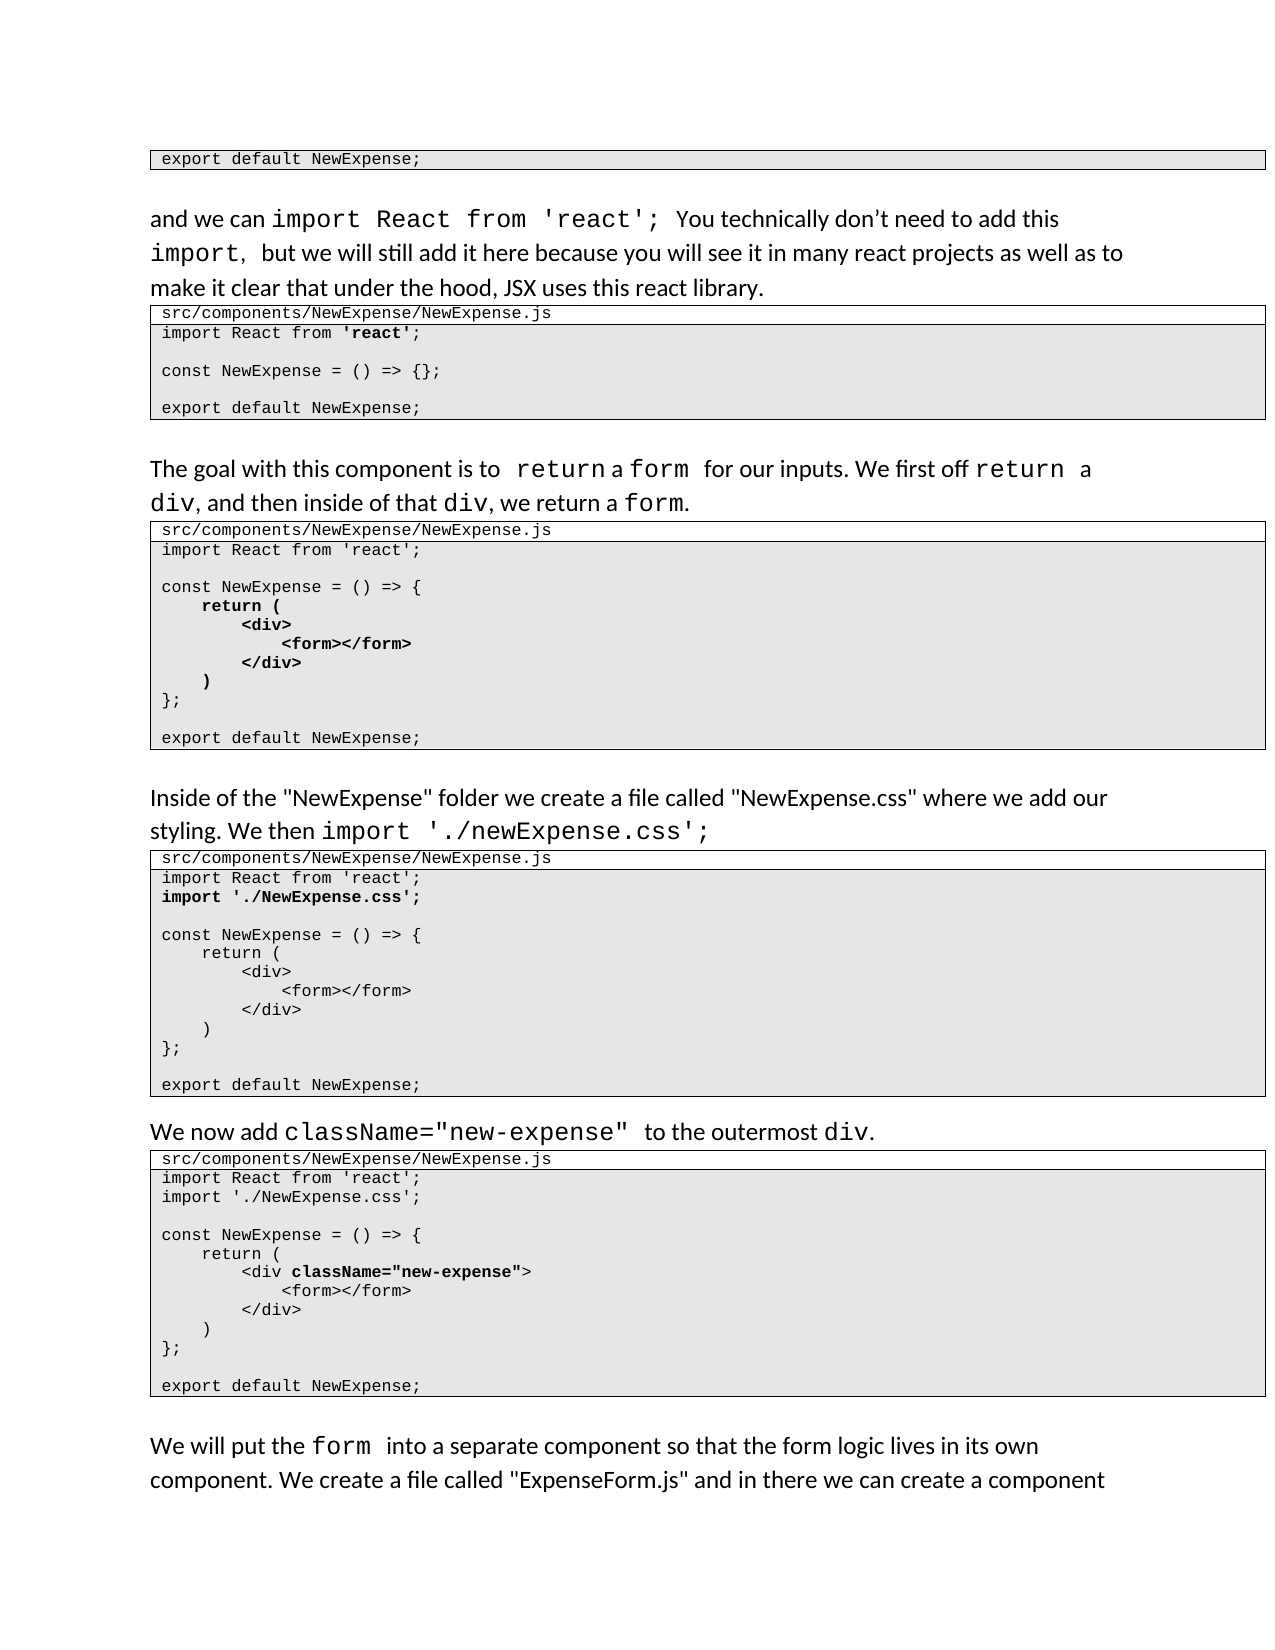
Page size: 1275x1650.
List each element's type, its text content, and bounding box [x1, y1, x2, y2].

table_header src/components/NewExpense/NewExpense.js [151, 306, 1265, 324]
table_cell import React from 'react'; import './NewExpense.css'; const NewExpense = () => { return ( <div className="new-expense"> <form></form> </div> ) }; export default NewExpense; [151, 1170, 1265, 1396]
table_header src/components/NewExpense/NewExpense.js [151, 1151, 1265, 1169]
text Inside of the "NewExpense" folder we create a file called "NewExpense.css" where we add our styling. We then import './newExpense.css'; [150, 782, 1125, 847]
table_header src/components/NewExpense/NewExpense.js [151, 851, 1265, 869]
table_header src/components/NewExpense/NewExpense.js [151, 522, 1265, 541]
table_cell import React from 'react'; const NewExpense = () => {}; export default NewExpense; [151, 325, 1265, 419]
text and we can import React from 'react'; You technically don’t need to add this import, but we will still add it here because you will see it in many react projects as well as to make it clear that under the hood, JSX uses this react library. [150, 203, 1125, 302]
table_cell import React from 'react'; const NewExpense = () => { return ( <div> <form></form> </div> ) }; export default NewExpense; [151, 542, 1265, 748]
text We now add className="new-expense" to the outermost div. [150, 1116, 1125, 1147]
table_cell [151, 151, 1265, 169]
text The goal with this component is to return a form for our inputs. We first off return a div, and then inside of that div, we return a form. [150, 453, 1125, 519]
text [150, 1430, 1125, 1495]
table_cell import React from 'react'; import './NewExpense.css'; const NewExpense = () => { return ( <div> <form></form> </div> ) }; export default NewExpense; [151, 870, 1265, 1096]
